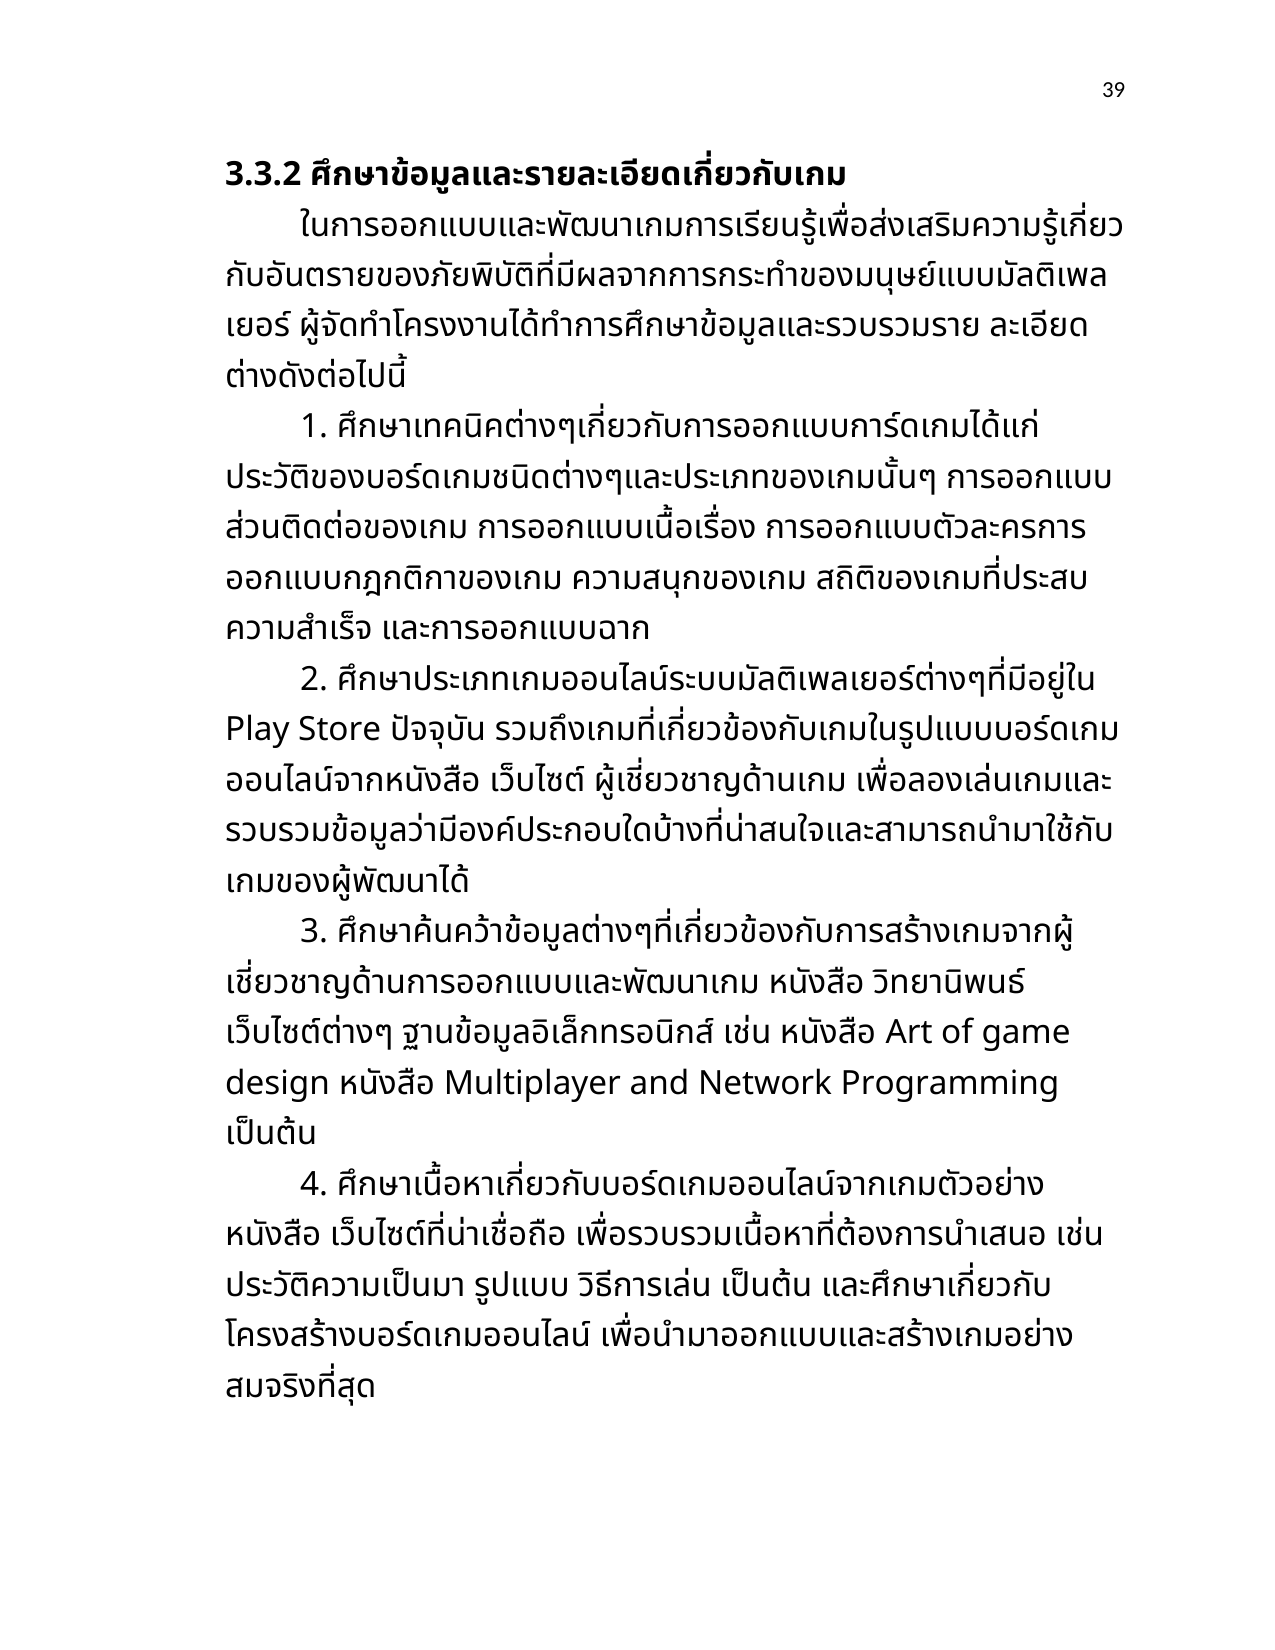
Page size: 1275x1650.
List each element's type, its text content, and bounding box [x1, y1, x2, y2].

text 2. ศึกษาประเภทเกมออนไลน์ระบบมัลติเพลเยอร์ต่างๆที่มีอยู่ใน Play Store ปัจจุบัน รวมถึงเกมที่เกี่ยวข้องกับเกมในรูปแบบบอร์ดเกมออนไลน์จากหนังสือ เว็บไซต์ ผู้เชี่ยวชาญด้านเกม เพื่อลองเล่นเกมและรวบรวมข้อมูลว่ามีองค์ประกอบใดบ้างที่น่าสนใจและสามารถนำมาใช้กับเกมของผู้พัฒนาได้ [225, 654, 1125, 907]
text 3.3.2 ศึกษาข้อมูลและรายละเอียดเกี่ยวกับเกม [225, 150, 1125, 201]
text ในการออกแบบและพัฒนาเกมการเรียนรู้เพื่อส่งเสริมความรู้เกี่ยวกับอันตรายของภัยพิบัติที่มีผลจากการกระทำของมนุษย์แบบมัลติเพลเยอร์ ผู้จัดทำโครงงานได้ทำการศึกษาข้อมูลและรวบรวมราย ละเอียดต่างดังต่อไปนี้ [225, 201, 1125, 402]
text 3. ศึกษาค้นคว้าข้อมูลต่างๆที่เกี่ยวข้องกับการสร้างเกมจากผู้เชี่ยวชาญด้านการออกแบบและพัฒนาเกม หนังสือ วิทยานิพนธ์ เว็บไซต์ต่างๆ ฐานข้อมูลอิเล็กทรอนิกส์ เช่น หนังสือ Art of game design หนังสือ Multiplayer and Network Programming เป็นต้น [225, 907, 1125, 1160]
text 4. ศึกษาเนื้อหาเกี่ยวกับบอร์ดเกมออนไลน์จากเกมตัวอย่าง หนังสือ เว็บไซต์ที่น่าเชื่อถือ เพื่อรวบรวมเนื้อหาที่ต้องการนำเสนอ เช่น ประวัติความเป็นมา รูปแบบ วิธีการเล่น เป็นต้น และศึกษาเกี่ยวกับโครงสร้างบอร์ดเกมออนไลน์ เพื่อนำมาออกแบบและสร้างเกมอย่างสมจริงที่สุด [225, 1160, 1125, 1412]
text 1. ศึกษาเทคนิคต่างๆเกี่ยวกับการออกแบบการ์ดเกมได้แก่ ประวัติของบอร์ดเกมชนิดต่างๆและประเภทของเกมนั้นๆ การออกแบบส่วนติดต่อของเกม การออกแบบเนื้อเรื่อง การออกแบบตัวละครการออกแบบกฎกติกาของเกม ความสนุกของเกม สถิติของเกมที่ประสบความสำเร็จ และการออกแบบฉาก [225, 402, 1125, 654]
